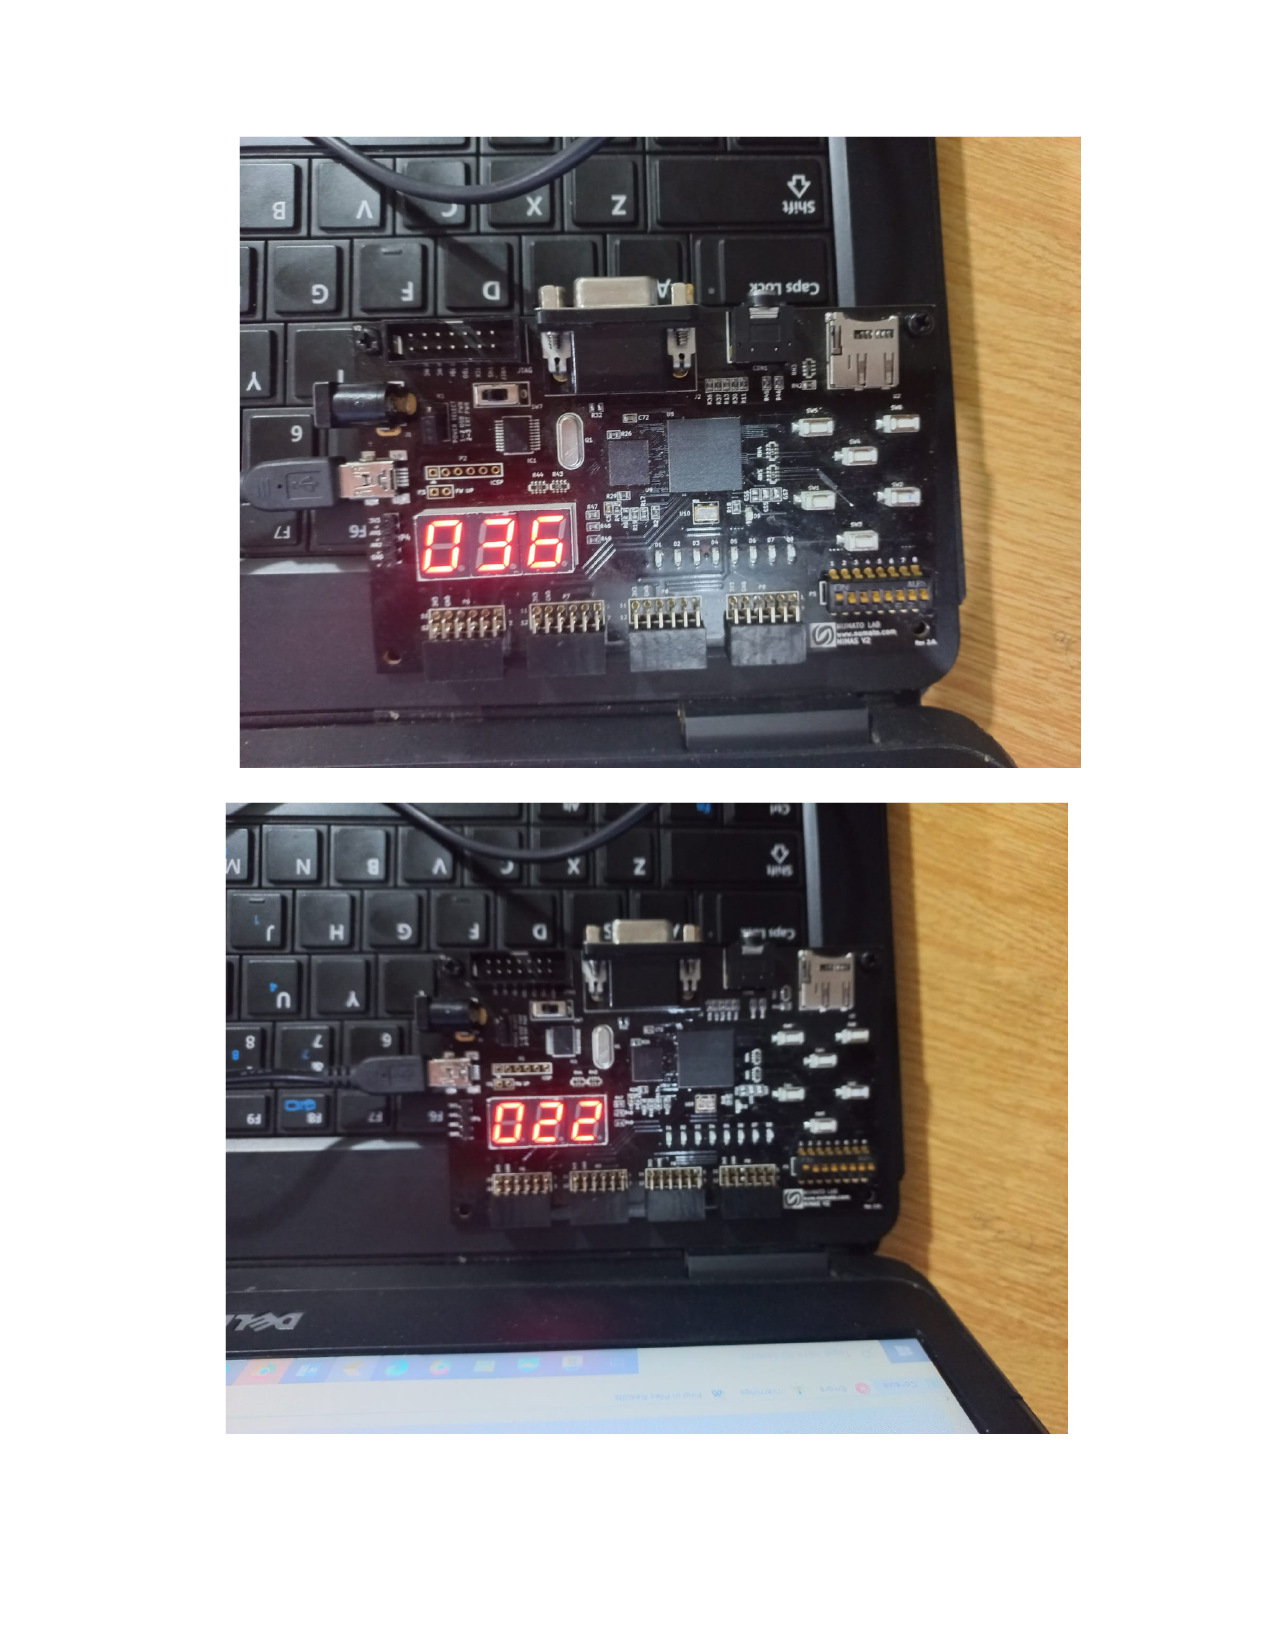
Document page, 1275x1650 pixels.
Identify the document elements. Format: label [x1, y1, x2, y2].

picture [227, 803, 1067, 1434]
picture [241, 137, 1080, 768]
